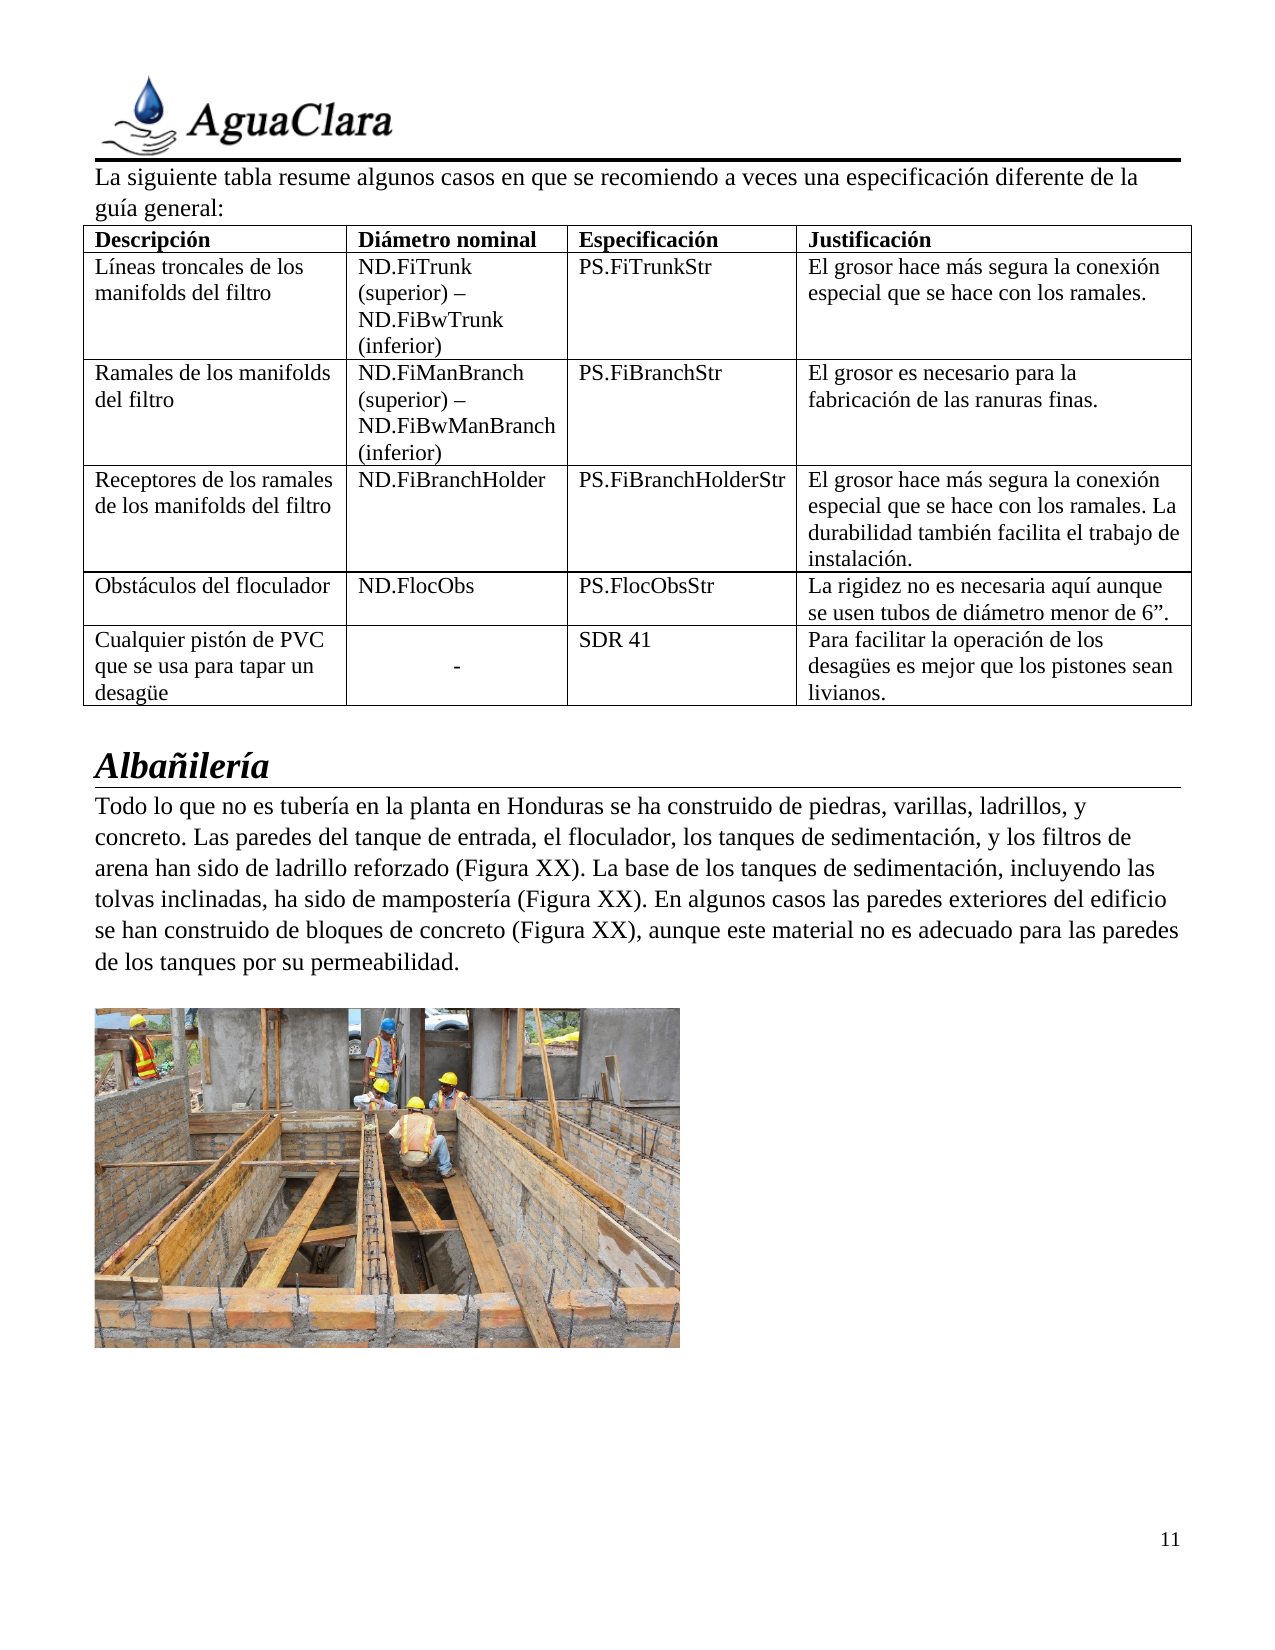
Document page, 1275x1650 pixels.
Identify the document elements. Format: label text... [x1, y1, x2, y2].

text Todo lo que no es tubería en la planta en Honduras se ha construido de piedras, varillas, ladrillos, y concreto. Las paredes del tanque de entrada, el floculador, los tanques de sedimentación, y los filtros de arena han sido de ladrillo reforzado (Figura XX). La base de los tanques de sedimentación, incluyendo las tolvas inclinadas, ha sido de mampostería (Figura XX). En algunos casos las paredes exteriores del edificio se han construido de bloques de concreto (Figura XX), aunque este material no es adecuado para las paredes de los tanques por su permeabilidad. [94, 791, 1181, 975]
text La siguiente tabla resume algunos casos en que se recomiendo a veces una especificación diferente de la guía general: [94, 162, 1181, 222]
table_cell La rigidez no es necesaria aquí aunque se usen tubos de diámetro menor de 6”. [797, 573, 1191, 625]
picture [94, 75, 412, 158]
table_cell ND.FiManBranch (superior) – ND.FiBwManBranch (inferior) [347, 360, 567, 465]
table_cell El grosor hace más segura la conexión especial que se hace con los ramales. [797, 253, 1191, 358]
table_cell Líneas troncales de los manifolds del filtro [84, 253, 346, 358]
table_header Descripción [84, 226, 346, 252]
table_header Especificación [568, 226, 796, 252]
table_cell PS.FiTrunkStr [568, 253, 796, 358]
picture [94, 1008, 680, 1348]
table_cell Cualquier pistón de PVC que se usa para tapar un desagüe [84, 626, 346, 705]
table_cell El grosor es necesario para la fabricación de las ranuras finas. [797, 360, 1191, 465]
table_cell Obstáculos del floculador [84, 573, 346, 625]
table_cell PS.FiBranchHolderStr [568, 466, 796, 571]
table_cell Para facilitar la operación de los desagües es mejor que los pistones sean livianos. [797, 626, 1191, 705]
table_cell ND.FlocObs [347, 573, 567, 625]
table_cell SDR 41 [568, 626, 796, 705]
table_header Justificación [797, 226, 1191, 252]
subtitle Albañilería [94, 744, 1181, 788]
table_cell ND.FiBranchHolder [347, 466, 567, 571]
table_cell PS.FlocObsStr [568, 573, 796, 625]
table_cell Receptores de los ramales de los manifolds del filtro [84, 466, 346, 571]
table_cell - [347, 626, 567, 705]
table_header Diámetro nominal [347, 226, 567, 252]
table_cell Ramales de los manifolds del filtro [84, 360, 346, 465]
table_cell PS.FiBranchStr [568, 360, 796, 465]
table_cell ND.FiTrunk (superior) – ND.FiBwTrunk (inferior) [347, 253, 567, 358]
table_cell El grosor hace más segura la conexión especial que se hace con los ramales. La durabilidad también facilita el trabajo de instalación. [797, 466, 1191, 571]
